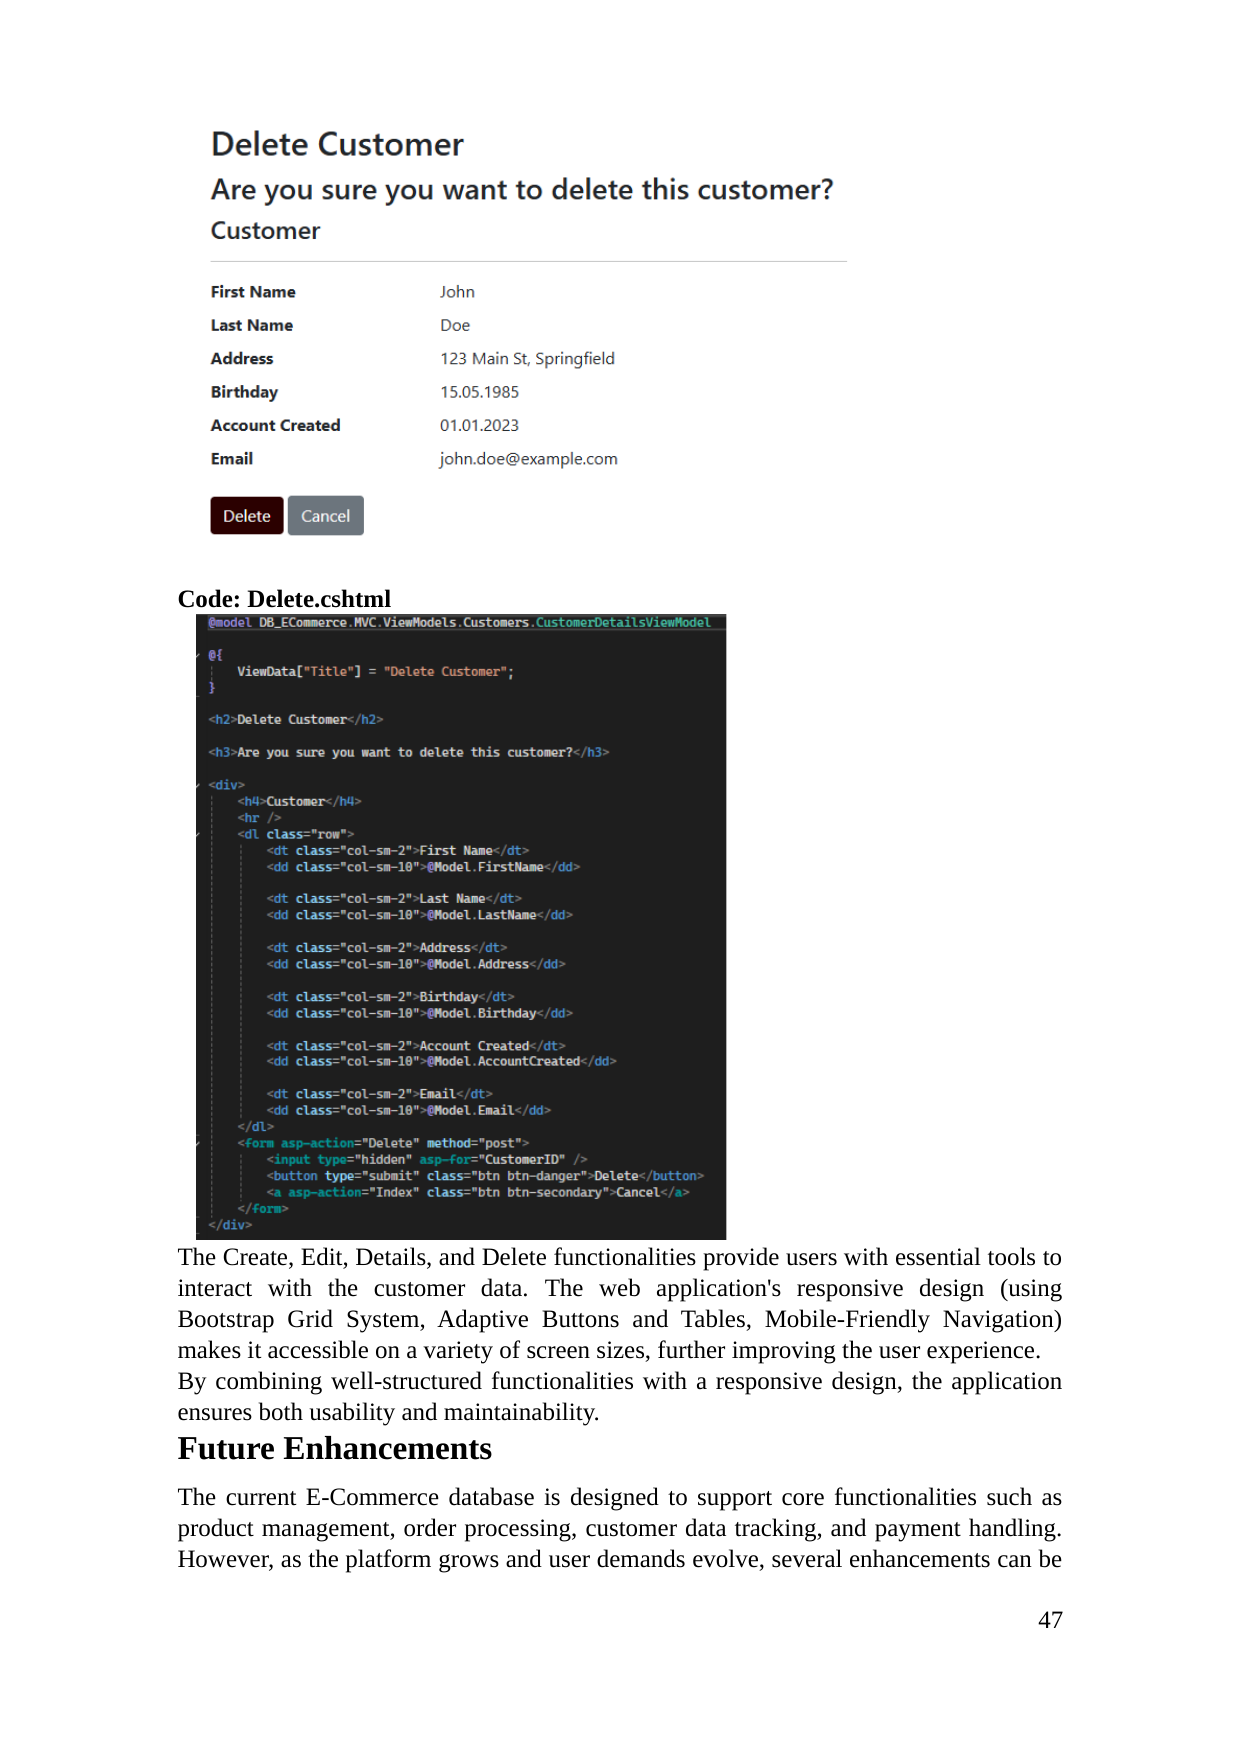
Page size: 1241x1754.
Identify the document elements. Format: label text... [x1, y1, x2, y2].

subtitle Future Enhancements [177, 1428, 1063, 1467]
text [177, 1482, 1063, 1573]
text The Create, Edit, Details, and Delete functionalities provide users with essential tools to interact with the customer data. The web application's responsive design (using Bootstrap Grid System, Adaptive Buttons and Tables, Mobile-Friendly Navigation) makes it accessible on a variety of screen sizes, further improving the user experience. [177, 1242, 1063, 1364]
text By combining well-structured functionalities with a responsive design, the application ensures both usability and maintainability. [177, 1366, 1063, 1426]
text Code: Delete.cshtml [177, 584, 1063, 612]
